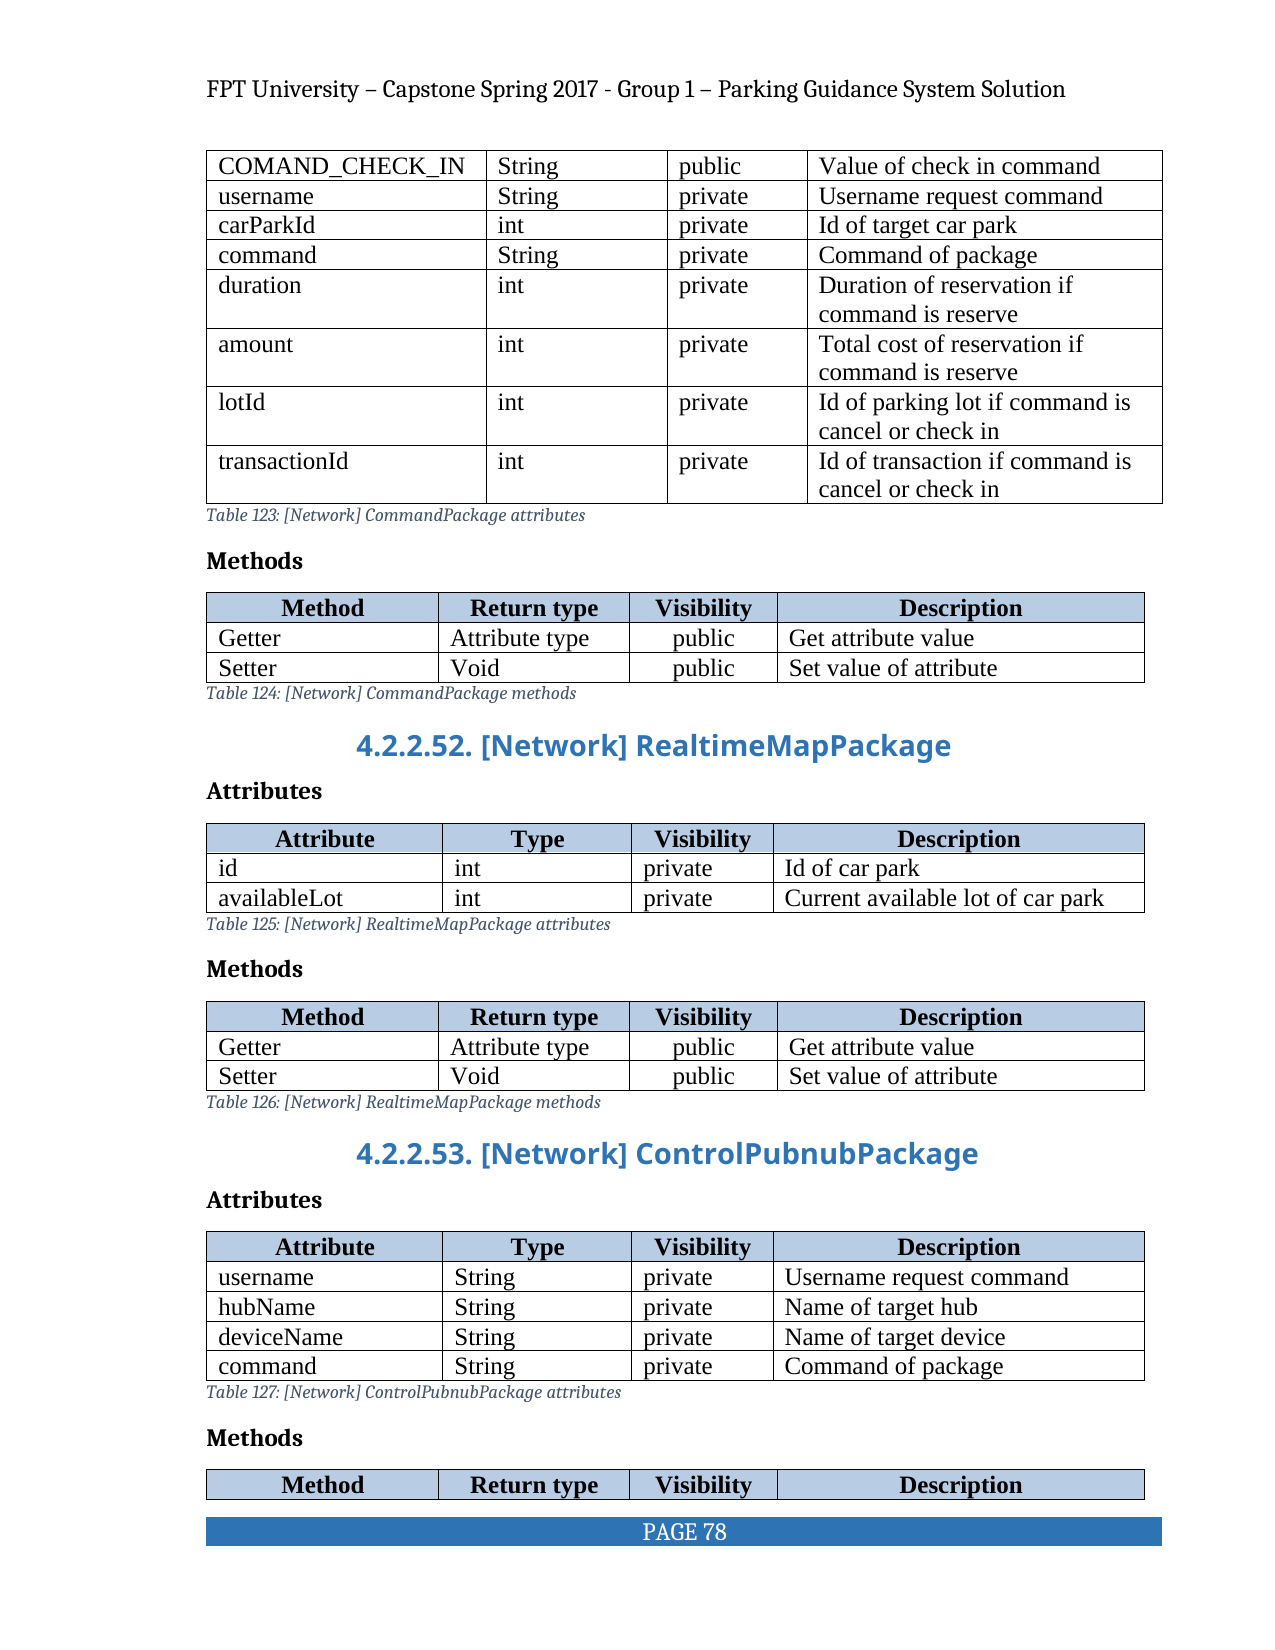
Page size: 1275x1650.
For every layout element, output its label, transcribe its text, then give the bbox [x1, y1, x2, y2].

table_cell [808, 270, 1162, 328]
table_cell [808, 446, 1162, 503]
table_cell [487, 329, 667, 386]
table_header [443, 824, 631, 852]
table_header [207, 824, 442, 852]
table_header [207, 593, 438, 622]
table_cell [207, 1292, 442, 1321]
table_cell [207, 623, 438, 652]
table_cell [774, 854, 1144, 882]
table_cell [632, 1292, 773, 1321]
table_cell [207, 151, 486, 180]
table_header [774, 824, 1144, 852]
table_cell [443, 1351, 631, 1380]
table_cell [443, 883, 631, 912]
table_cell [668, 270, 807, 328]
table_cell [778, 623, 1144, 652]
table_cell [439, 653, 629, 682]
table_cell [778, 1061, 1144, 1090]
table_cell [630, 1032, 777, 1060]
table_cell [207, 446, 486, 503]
text Methods [206, 955, 1162, 984]
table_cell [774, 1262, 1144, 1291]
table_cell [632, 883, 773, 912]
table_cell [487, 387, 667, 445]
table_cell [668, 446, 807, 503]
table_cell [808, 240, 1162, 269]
text Attributes [206, 777, 1162, 806]
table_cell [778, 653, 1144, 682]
text Attributes [206, 1186, 1162, 1214]
text Methods [206, 547, 1162, 576]
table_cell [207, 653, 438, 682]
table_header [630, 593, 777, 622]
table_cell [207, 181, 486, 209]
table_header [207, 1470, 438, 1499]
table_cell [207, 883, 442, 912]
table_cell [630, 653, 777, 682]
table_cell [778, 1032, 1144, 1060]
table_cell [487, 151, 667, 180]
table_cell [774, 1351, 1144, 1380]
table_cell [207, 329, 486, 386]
subtitle [Network] RealtimeMapPackage [206, 725, 1162, 765]
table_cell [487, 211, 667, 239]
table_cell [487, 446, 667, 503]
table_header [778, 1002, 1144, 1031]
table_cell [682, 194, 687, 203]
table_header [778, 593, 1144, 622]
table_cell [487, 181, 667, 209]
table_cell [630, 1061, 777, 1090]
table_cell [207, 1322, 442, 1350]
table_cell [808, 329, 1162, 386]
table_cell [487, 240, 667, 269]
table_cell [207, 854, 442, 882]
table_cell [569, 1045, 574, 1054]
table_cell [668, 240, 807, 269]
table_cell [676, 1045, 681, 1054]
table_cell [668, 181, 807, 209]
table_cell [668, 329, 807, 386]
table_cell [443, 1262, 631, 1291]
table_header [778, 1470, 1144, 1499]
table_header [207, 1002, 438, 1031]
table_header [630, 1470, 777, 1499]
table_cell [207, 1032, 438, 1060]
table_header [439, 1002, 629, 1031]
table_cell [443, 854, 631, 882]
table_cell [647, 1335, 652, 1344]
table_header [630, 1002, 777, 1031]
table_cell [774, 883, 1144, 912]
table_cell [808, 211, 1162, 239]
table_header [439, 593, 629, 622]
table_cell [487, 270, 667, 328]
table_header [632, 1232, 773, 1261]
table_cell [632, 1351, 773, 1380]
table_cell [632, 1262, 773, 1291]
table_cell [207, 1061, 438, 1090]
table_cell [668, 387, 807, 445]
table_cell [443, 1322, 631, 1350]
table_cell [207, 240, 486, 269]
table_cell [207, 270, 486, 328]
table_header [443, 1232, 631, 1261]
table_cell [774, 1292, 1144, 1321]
subtitle [Network] ControlPubnubPackage [206, 1134, 1162, 1173]
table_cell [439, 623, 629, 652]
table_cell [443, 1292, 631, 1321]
text Methods [206, 1424, 1162, 1452]
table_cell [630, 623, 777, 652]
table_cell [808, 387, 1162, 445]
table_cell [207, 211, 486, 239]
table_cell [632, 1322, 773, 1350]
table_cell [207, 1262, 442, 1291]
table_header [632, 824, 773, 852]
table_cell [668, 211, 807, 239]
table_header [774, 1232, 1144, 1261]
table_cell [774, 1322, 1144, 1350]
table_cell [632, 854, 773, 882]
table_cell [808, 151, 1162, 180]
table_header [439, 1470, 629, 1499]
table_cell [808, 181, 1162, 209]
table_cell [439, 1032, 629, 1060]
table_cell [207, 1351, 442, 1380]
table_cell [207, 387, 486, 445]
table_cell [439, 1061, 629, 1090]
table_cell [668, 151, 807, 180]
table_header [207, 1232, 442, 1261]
